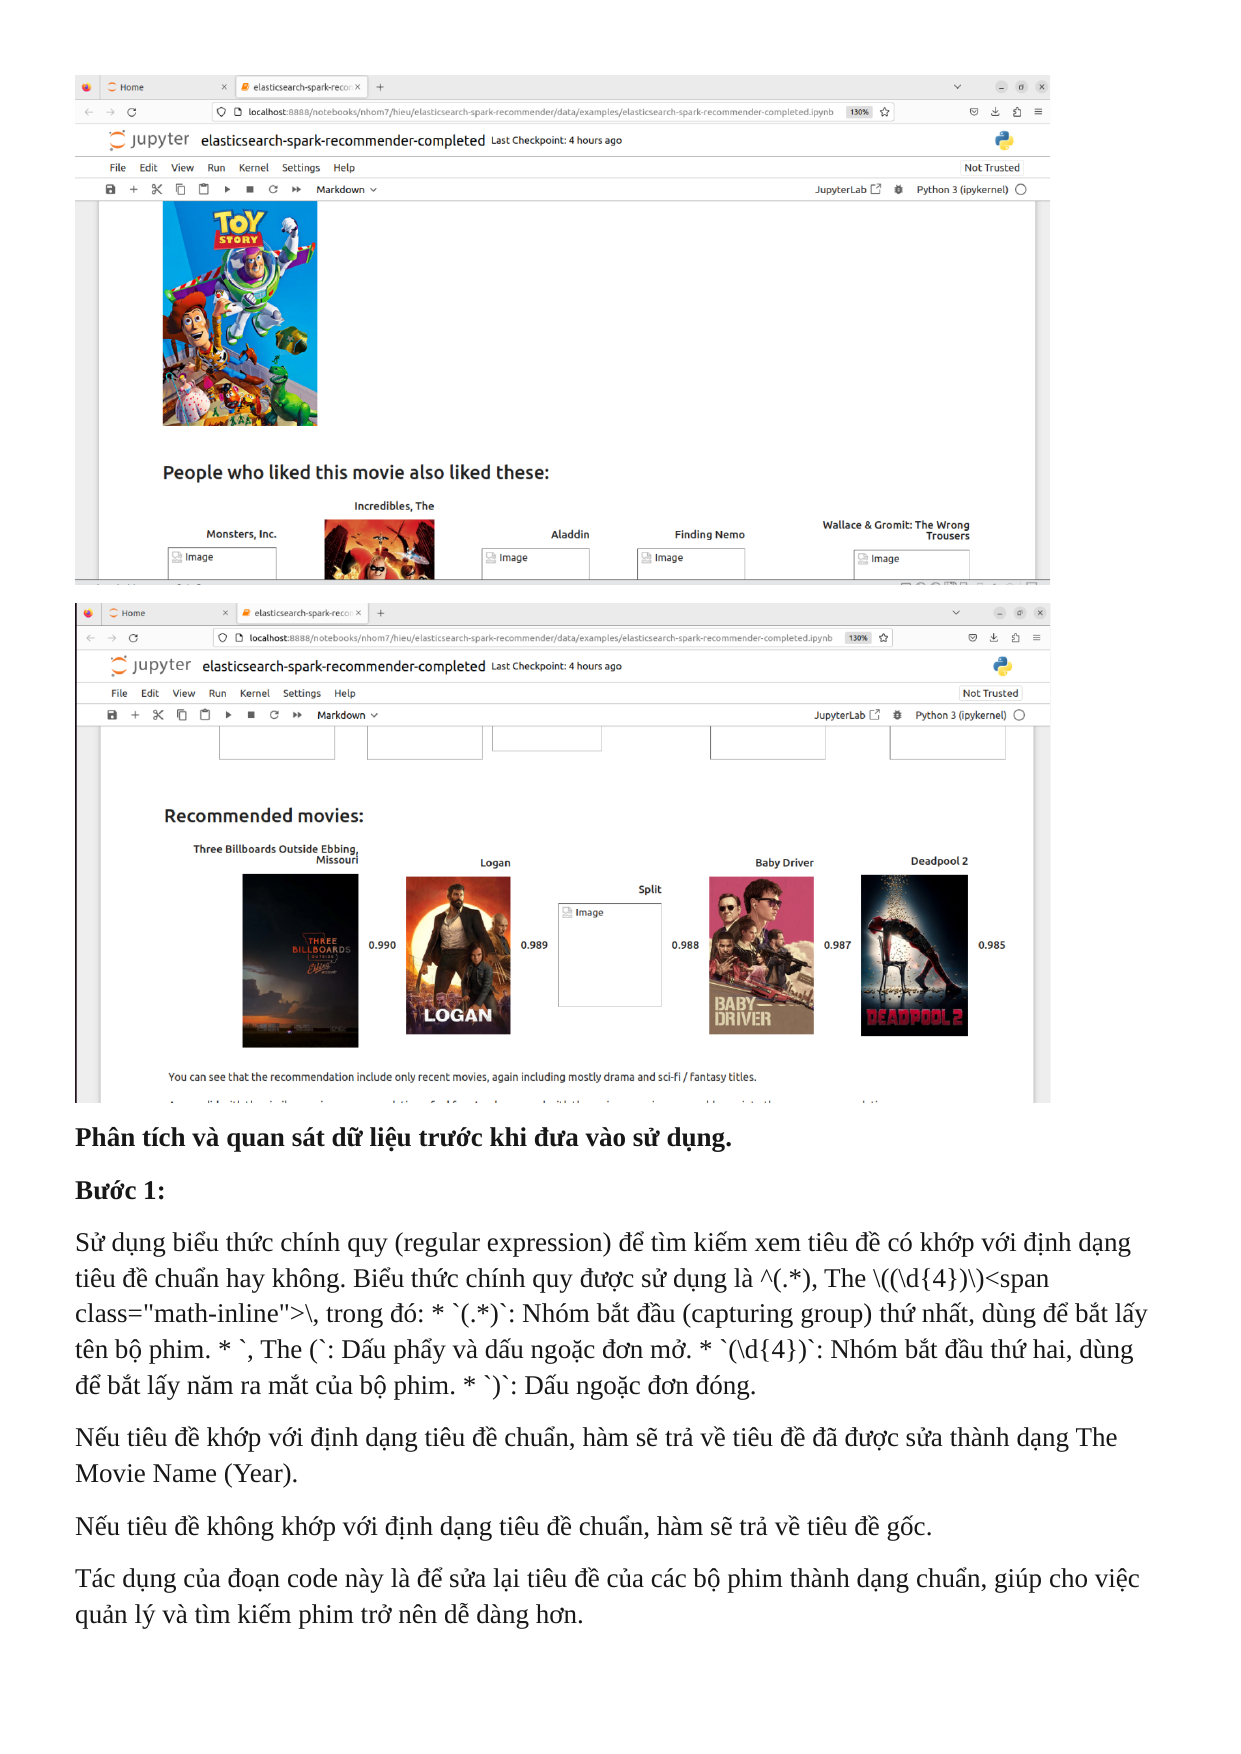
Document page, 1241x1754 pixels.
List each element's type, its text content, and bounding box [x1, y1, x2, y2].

picture [75, 75, 1050, 585]
text Tác dụng của đoạn code này là để sửa lại tiêu đề của các bộ phim thành dạng chuẩn, giúp cho việc quản lý và tìm kiếm phim trở nên dễ dàng hơn. [75, 1562, 1165, 1629]
picture [75, 603, 1050, 1103]
text Sử dụng biểu thức chính quy (regular expression) để tìm kiếm xem tiêu đề có khớp với định dạng tiêu đề chuẩn hay không. Biểu thức chính quy được sử dụng là ^(.*), The \((\d{4})\)<span class="math-inline">\, trong đó: * `(.*)`: Nhóm bắt đầu (capturing group) thứ nhất, dùng để bắt lấy tên bộ phim. * `, The (`: Dấu phẩy và dấu ngoặc đơn mở. * `(\d{4})`: Nhóm bắt đầu thứ hai, dùng để bắt lấy năm ra mắt của bộ phim. * `)`: Dấu ngoặc đơn đóng. [75, 1226, 1165, 1400]
text Phân tích và quan sát dữ liệu trước khi đưa vào sử dụng. [75, 1121, 1165, 1152]
text Nếu tiêu đề không khớp với định dạng tiêu đề chuẩn, hàm sẽ trả về tiêu đề gốc. [75, 1509, 1165, 1541]
text Bước 1: [75, 1174, 1165, 1205]
text Nếu tiêu đề khớp với định dạng tiêu đề chuẩn, hàm sẽ trả về tiêu đề đã được sửa thành dạng The Movie Name (Year). [75, 1421, 1165, 1488]
